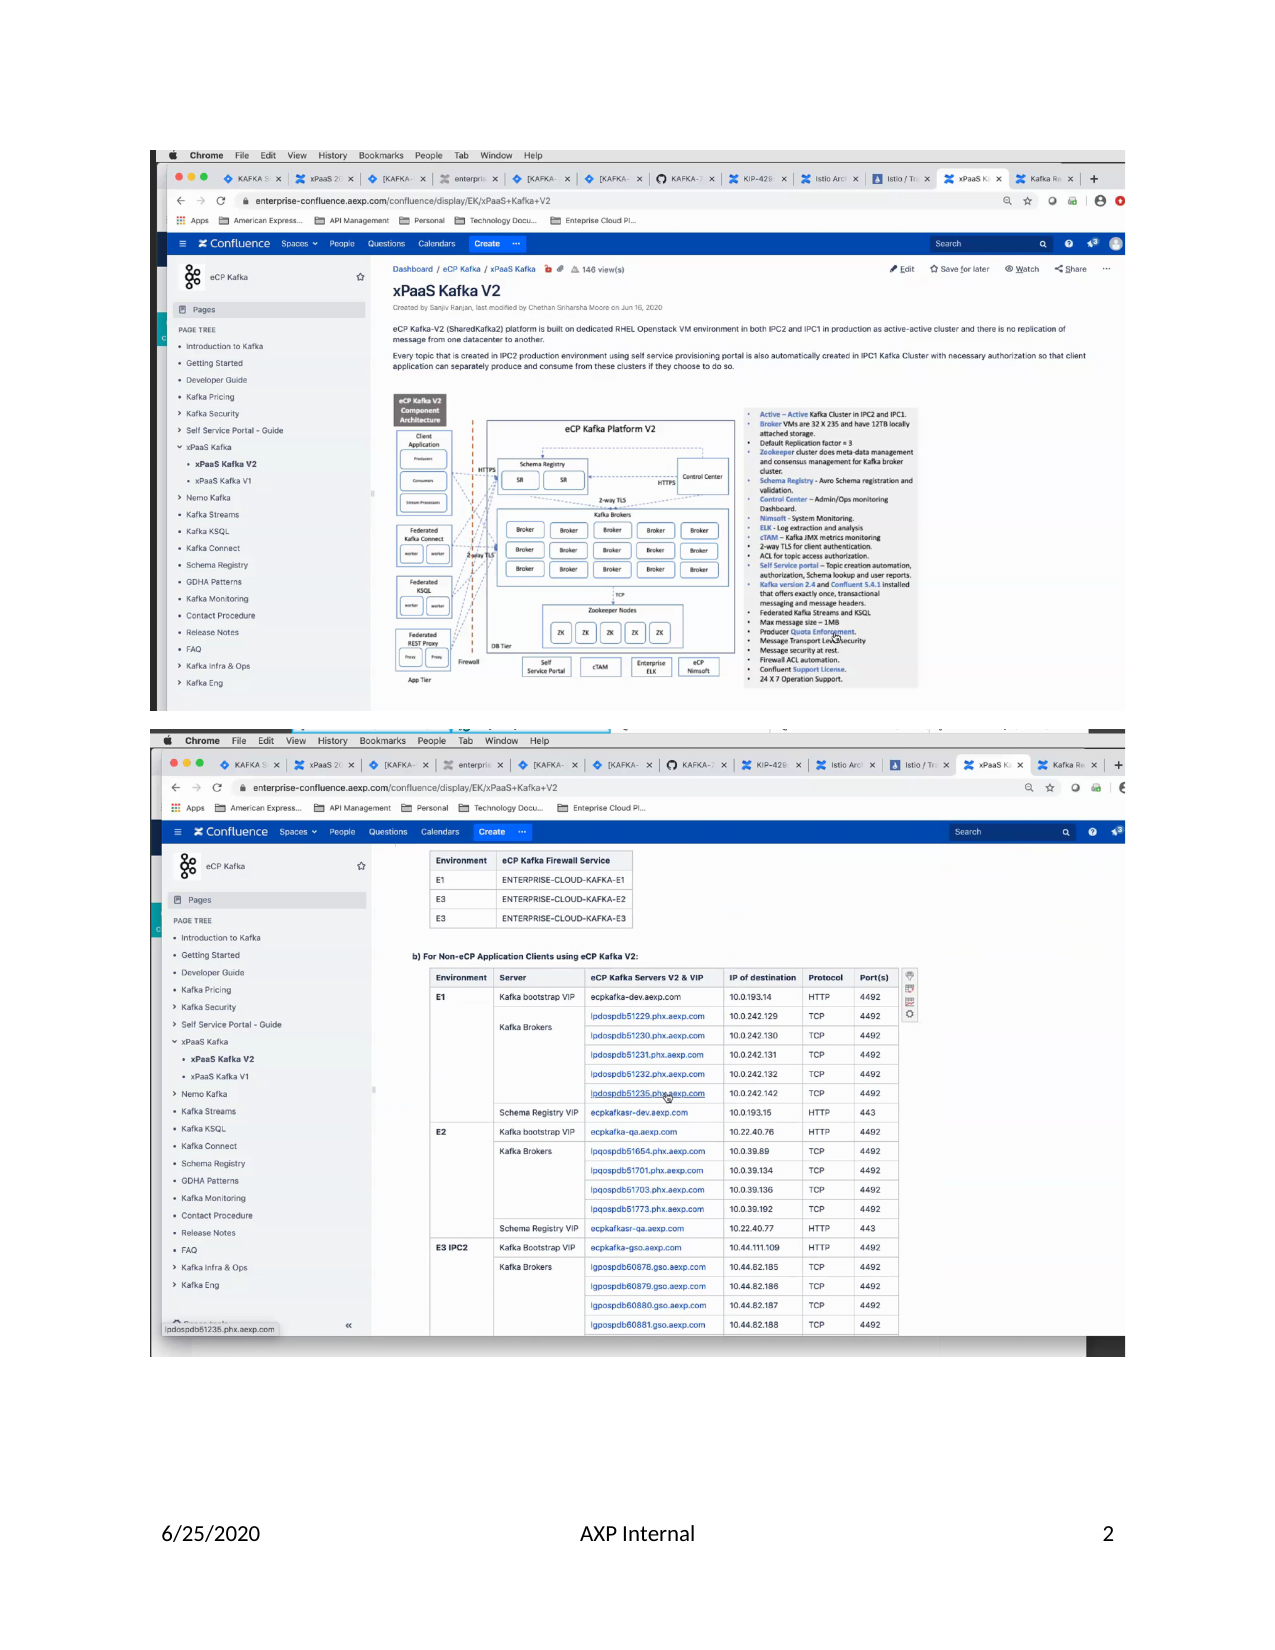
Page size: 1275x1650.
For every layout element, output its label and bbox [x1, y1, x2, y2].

picture [150, 150, 1125, 711]
picture [150, 729, 1125, 1357]
